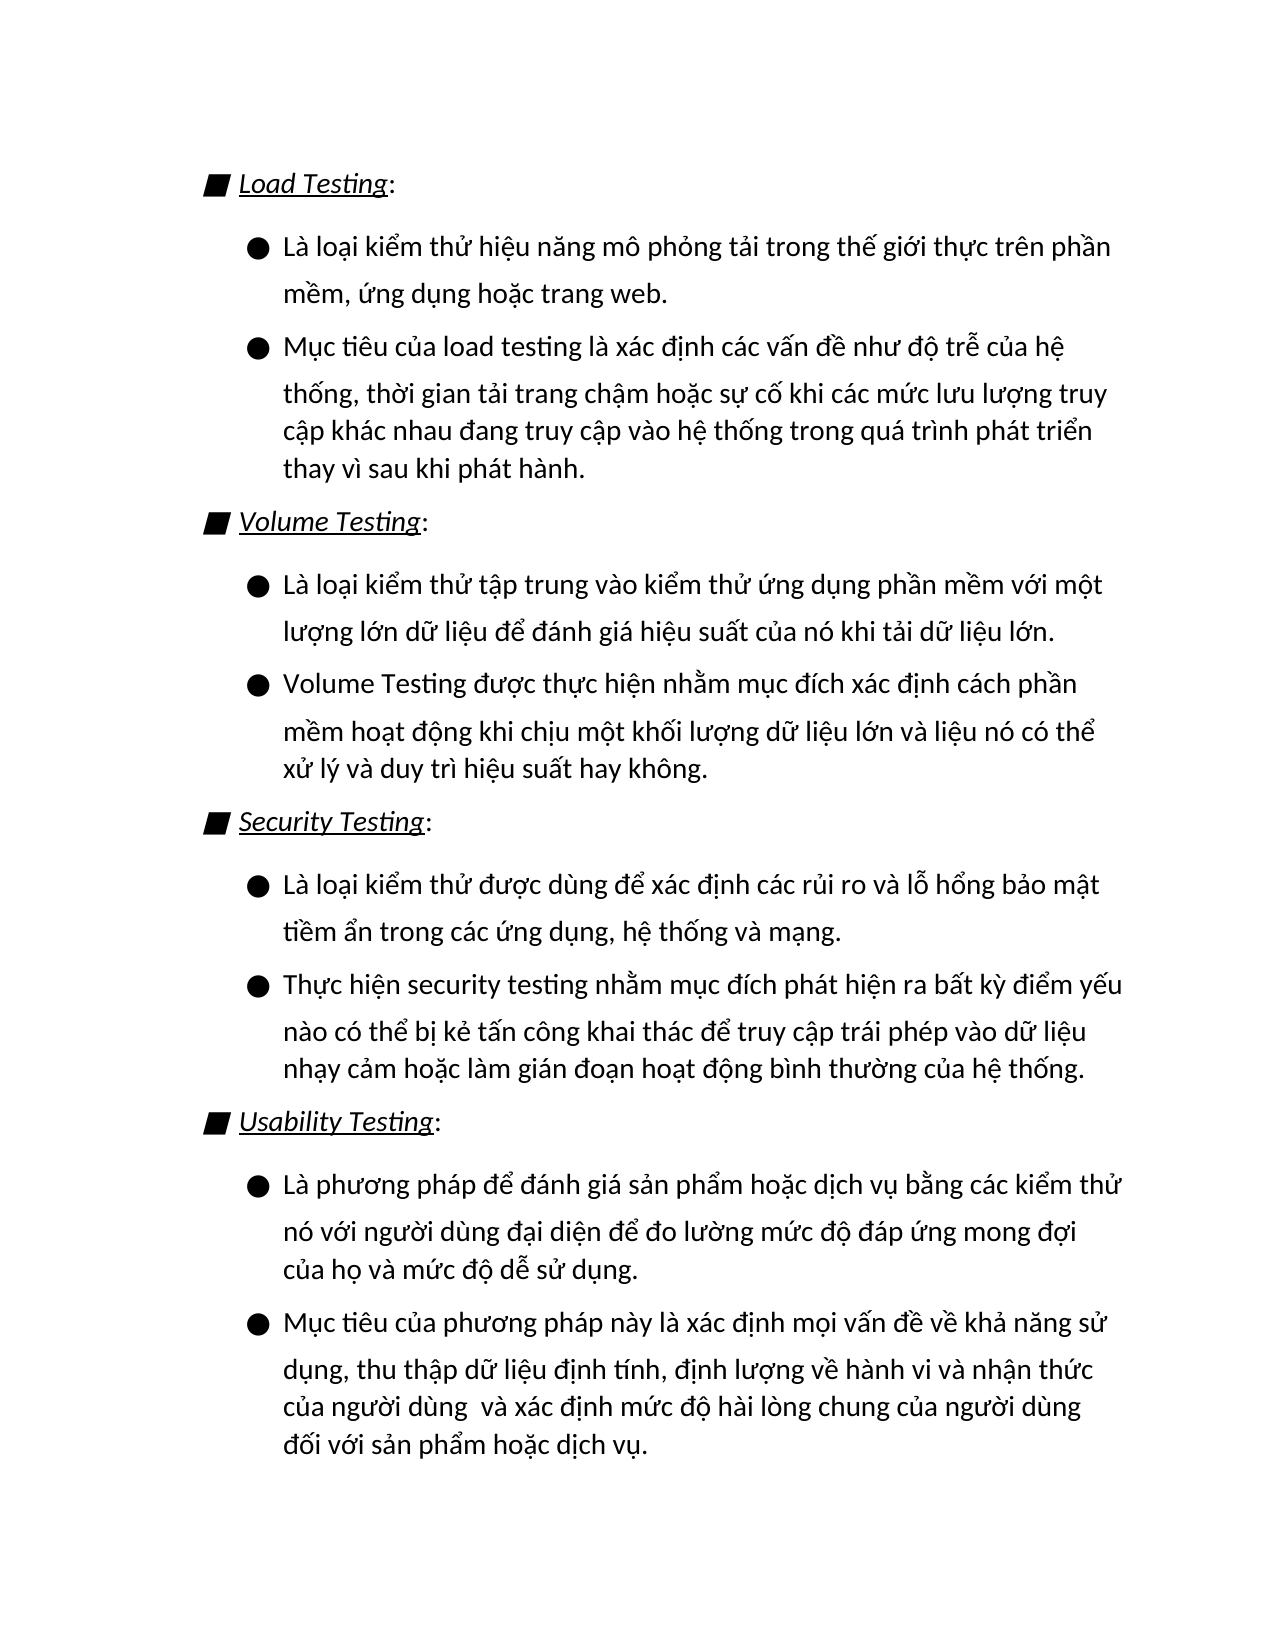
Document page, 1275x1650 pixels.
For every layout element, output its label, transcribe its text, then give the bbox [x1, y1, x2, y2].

list Là loại kiểm thử hiệu năng mô phỏng tải trong thế giới thực trên phần mềm, ứng dụng hoặc trang web. [245, 213, 1125, 311]
list Mục tiêu của phương pháp này là xác định mọi vấn đề về khả năng sử dụng, thu thập dữ liệu định tính, định lượng về hành vi và nhận thức của người dùng và xác định mức độ hài lòng chung của người dùng đối với sản phẩm hoặc dịch vụ. [245, 1289, 1125, 1462]
list Volume Testing được thực hiện nhằm mục đích xác định cách phần mềm hoạt động khi chịu một khối lượng dữ liệu lớn và liệu nó có thể xử lý và duy trì hiệu suất hay không. [245, 651, 1125, 786]
list Load Testing: [201, 150, 1125, 210]
list Là phương pháp để đánh giá sản phẩm hoặc dịch vụ bằng các kiểm thử nó với người dùng đại diện để đo lường mức độ đáp ứng mong đợi của họ và mức độ dễ sử dụng. [245, 1152, 1125, 1287]
list Usability Testing: [201, 1088, 1125, 1148]
list Volume Testing: [201, 488, 1125, 548]
list Mục tiêu của load testing là xác định các vấn đề như độ trễ của hệ thống, thời gian tải trang chậm hoặc sự cố khi các mức lưu lượng truy cập khác nhau đang truy cập vào hệ thống trong quá trình phát triển thay vì sau khi phát hành. [245, 313, 1125, 486]
list Security Testing: [201, 788, 1125, 848]
list Thực hiện security testing nhằm mục đích phát hiện ra bất kỳ điểm yếu nào có thể bị kẻ tấn công khai thác để truy cập trái phép vào dữ liệu nhạy cảm hoặc làm gián đoạn hoạt động bình thường của hệ thống. [245, 951, 1125, 1086]
list Là loại kiểm thử được dùng để xác định các rủi ro và lỗ hổng bảo mật tiềm ẩn trong các ứng dụng, hệ thống và mạng. [245, 851, 1125, 949]
list Là loại kiểm thử tập trung vào kiểm thử ứng dụng phần mềm với một lượng lớn dữ liệu để đánh giá hiệu suất của nó khi tải dữ liệu lớn. [245, 551, 1125, 649]
